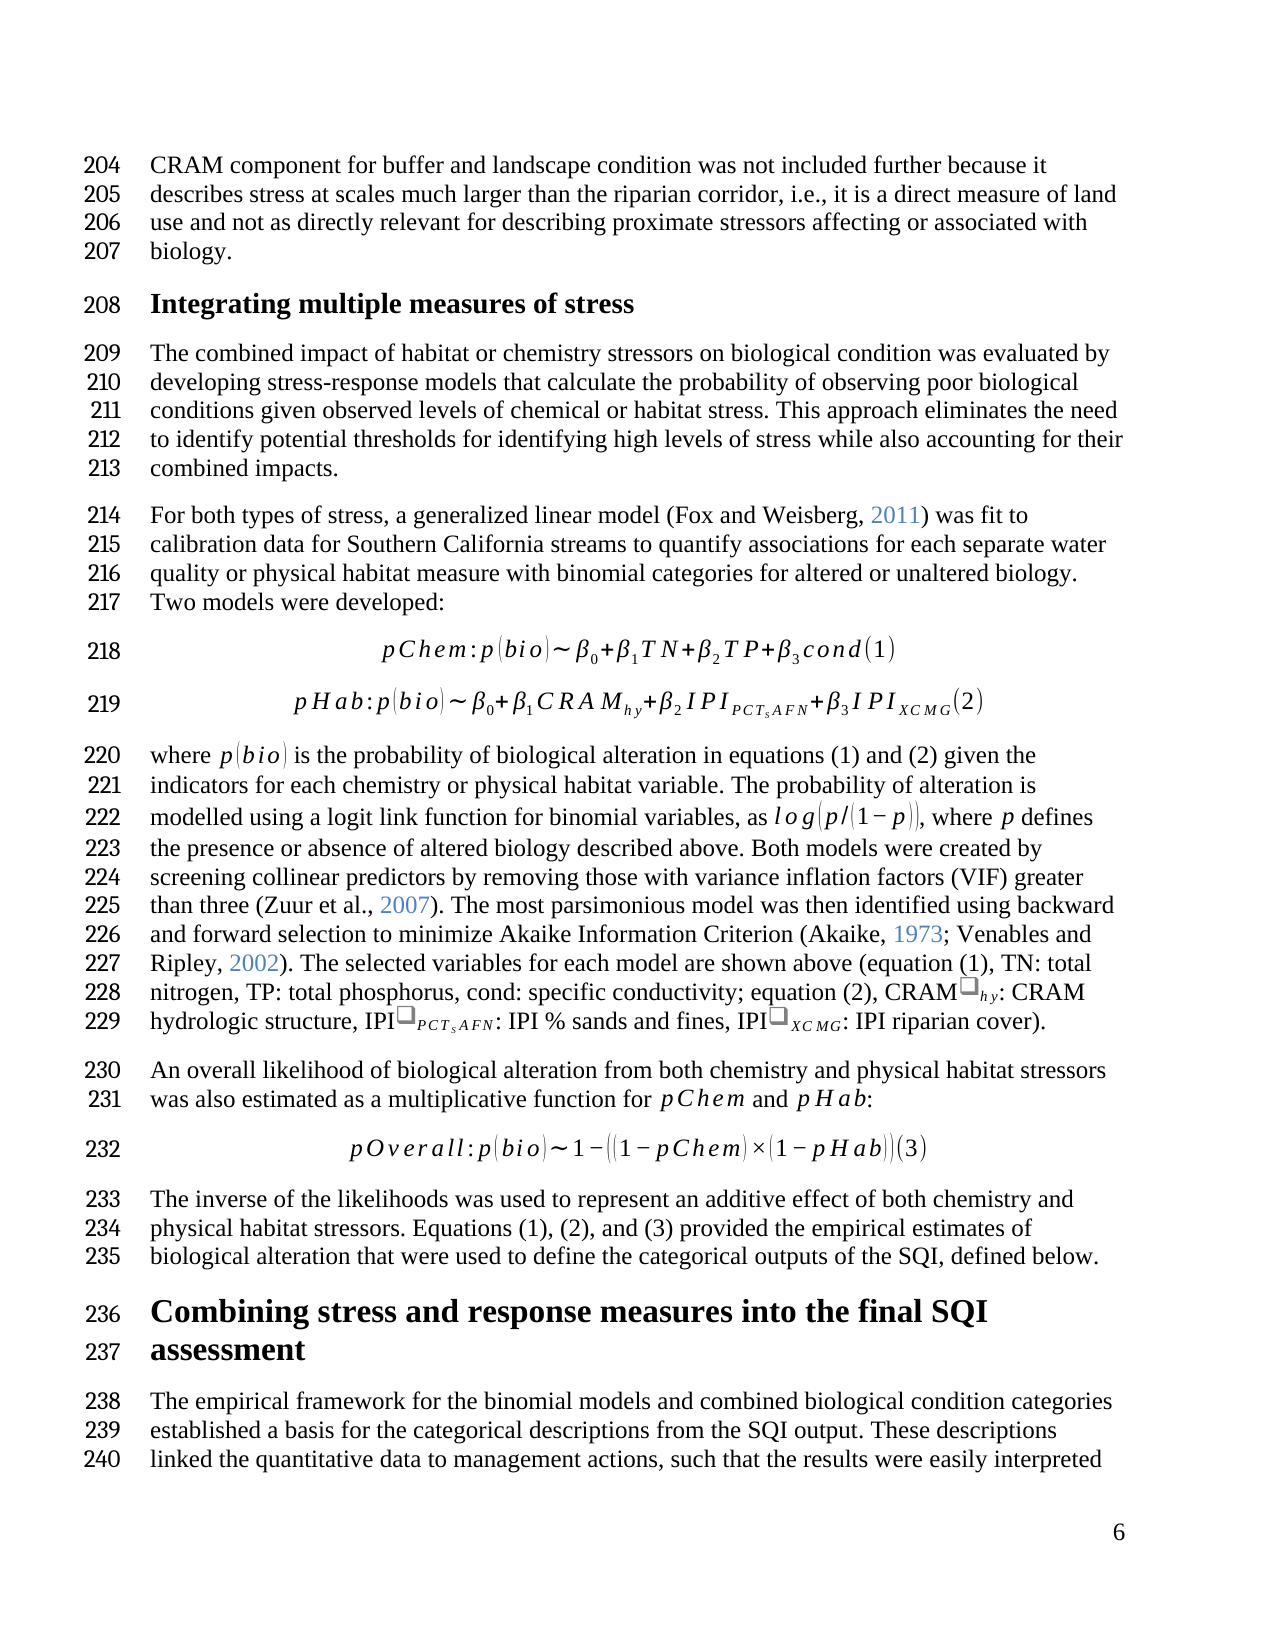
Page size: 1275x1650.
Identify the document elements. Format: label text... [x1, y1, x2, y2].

text where is the probability of biological alteration in equations (1) and (2) given the indicators for each chemistry or physical habitat variable. The probability of alteration is modelled using a logit link function for binomial variables, as , where defines the presence or absence of altered biology described above. Both models were created by screening collinear predictors by removing those with variance inflation factors (VIF) greater than three (Zuur et al., 2007). The most parsimonious model was then identified using backward and forward selection to minimize Akaike Information Criterion (Akaike, 1973; Venables and Ripley, 2002). The selected variables for each model are shown above (equation (1), TN: total nitrogen, TP: total phosphorus, cond: specific conductivity; equation (2), CRAM: CRAM hydrologic structure, IPI: IPI % sands and fines, IPI: IPI riparian cover). [150, 740, 1125, 1036]
text An overall likelihood of biological alteration from both chemistry and physical habitat stressors was also estimated as a multiplicative function for and : [150, 1055, 1125, 1112]
text The inverse of the likelihoods was used to represent an additive effect of both chemistry and physical habitat stressors. Equations (1), (2), and (3) provided the empirical estimates of biological alteration that were used to define the categorical outputs of the SQI, defined below. [150, 1184, 1125, 1270]
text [150, 150, 1125, 265]
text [150, 1386, 1125, 1473]
subtitle Combining stress and response measures into the final SQI assessment [150, 1291, 1125, 1368]
subtitle Integrating multiple measures of stress [150, 286, 1125, 319]
text The combined impact of habitat or chemistry stressors on biological condition was evaluated by developing stress-response models that calculate the probability of observing poor biological conditions given observed levels of chemical or habitat stress. This approach eliminates the need to identify potential thresholds for identifying high levels of stress while also accounting for their combined impacts. [150, 338, 1125, 482]
text For both types of stress, a generalized linear model (Fox and Weisberg, 2011) was fit to calibration data for Southern California streams to quantify associations for each separate water quality or physical habitat measure with binomial categories for altered or unaltered biology. Two models were developed: [150, 501, 1125, 616]
